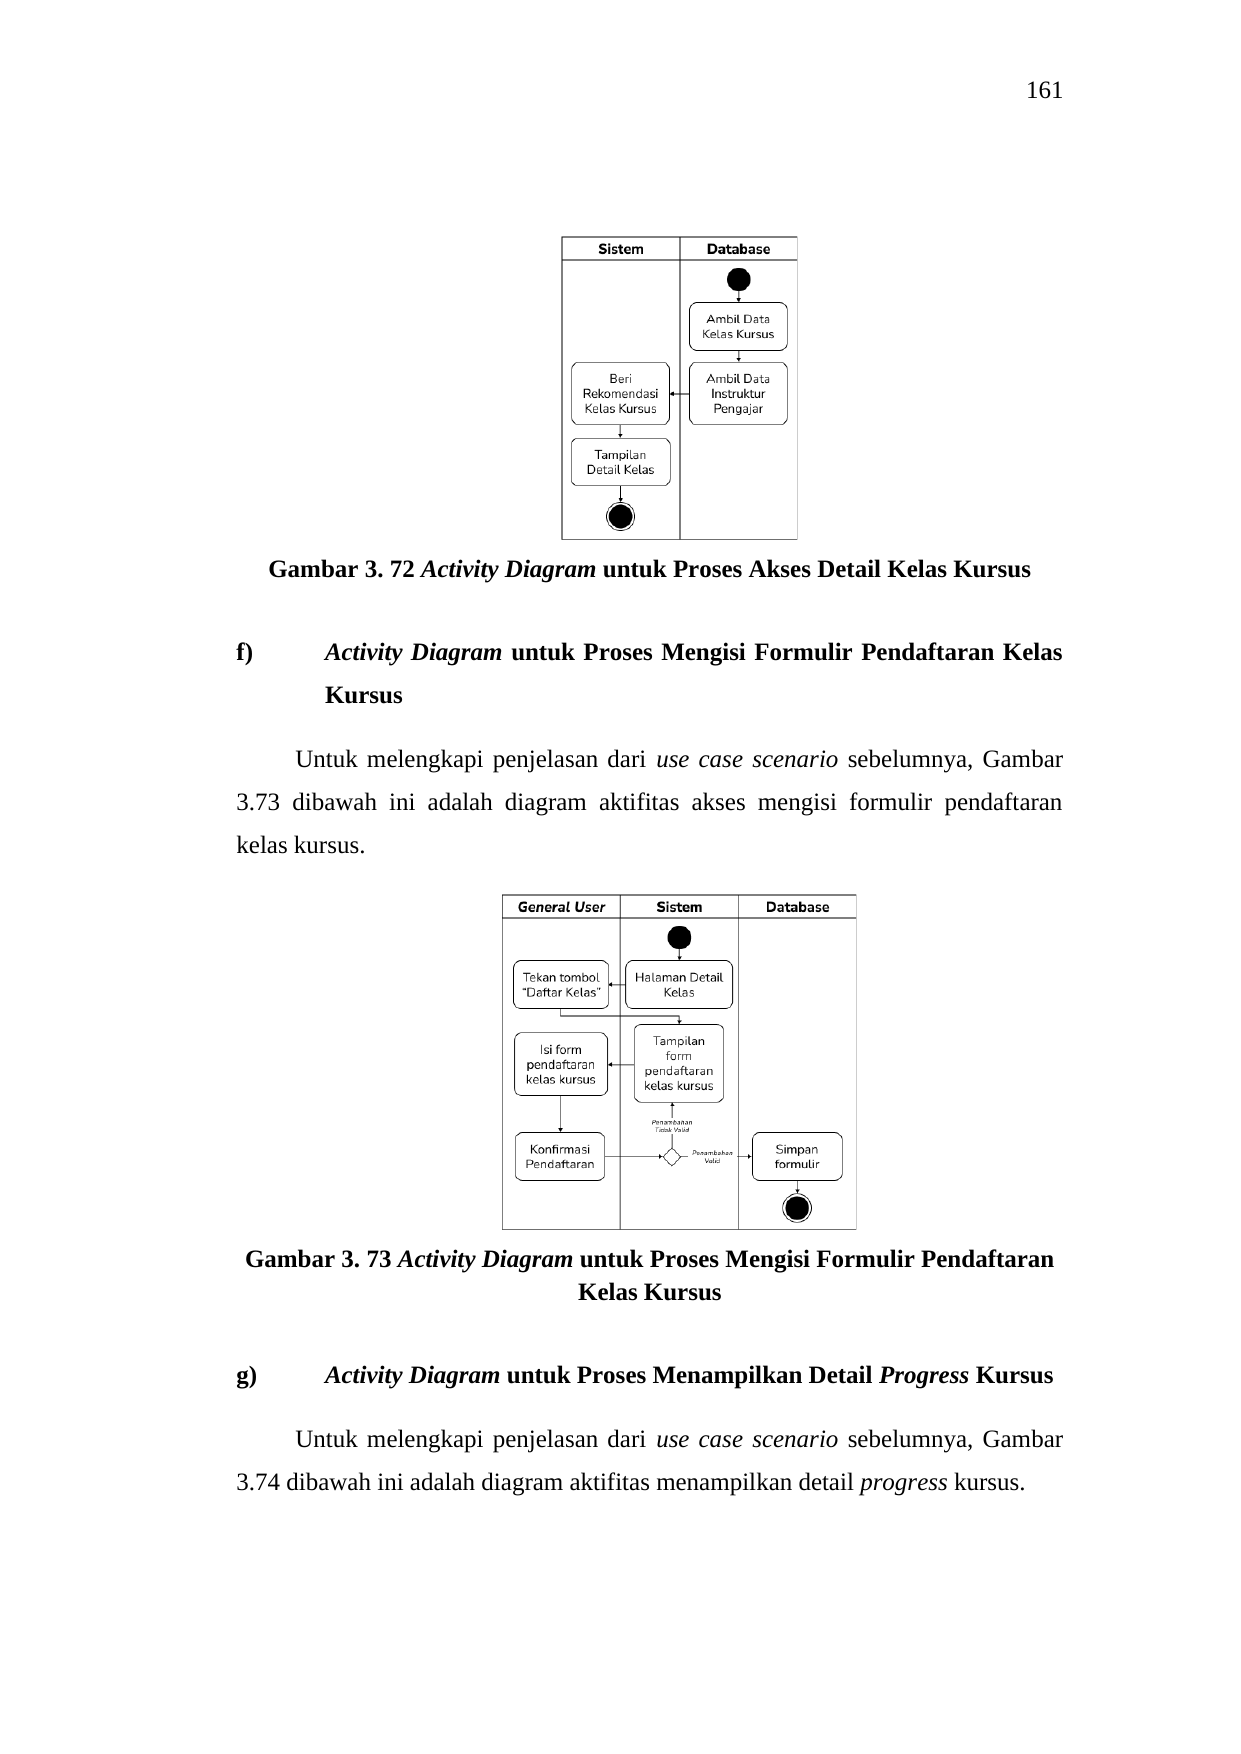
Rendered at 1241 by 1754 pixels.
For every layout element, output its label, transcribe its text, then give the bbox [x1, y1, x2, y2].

subtitle Activity Diagram untuk Proses Mengisi Formulir Pendaftaran Kelas Kursus [236, 637, 1063, 709]
text Untuk melengkapi penjelasan dari use case scenario sebelumnya, Gambar 3.73 dibawah ini adalah diagram aktifitas akses mengisi formulir pendaftaran kelas kursus. [236, 744, 1063, 859]
subtitle Activity Diagram untuk Proses Menampilkan Detail Progress Kursus [236, 1360, 1063, 1389]
text Untuk melengkapi penjelasan dari use case scenario sebelumnya, Gambar 3.74 dibawah ini adalah diagram aktifitas menampilkan detail progress kursus. [236, 1424, 1063, 1496]
text Gambar 3. Activity Diagram untuk Proses Akses Detail Kelas Kursus [236, 554, 1063, 583]
text Gambar 3. Activity Diagram untuk Proses Mengisi Formulir Pendaftaran Kelas Kursus [236, 1244, 1063, 1306]
picture [502, 894, 857, 1230]
picture [561, 236, 798, 540]
